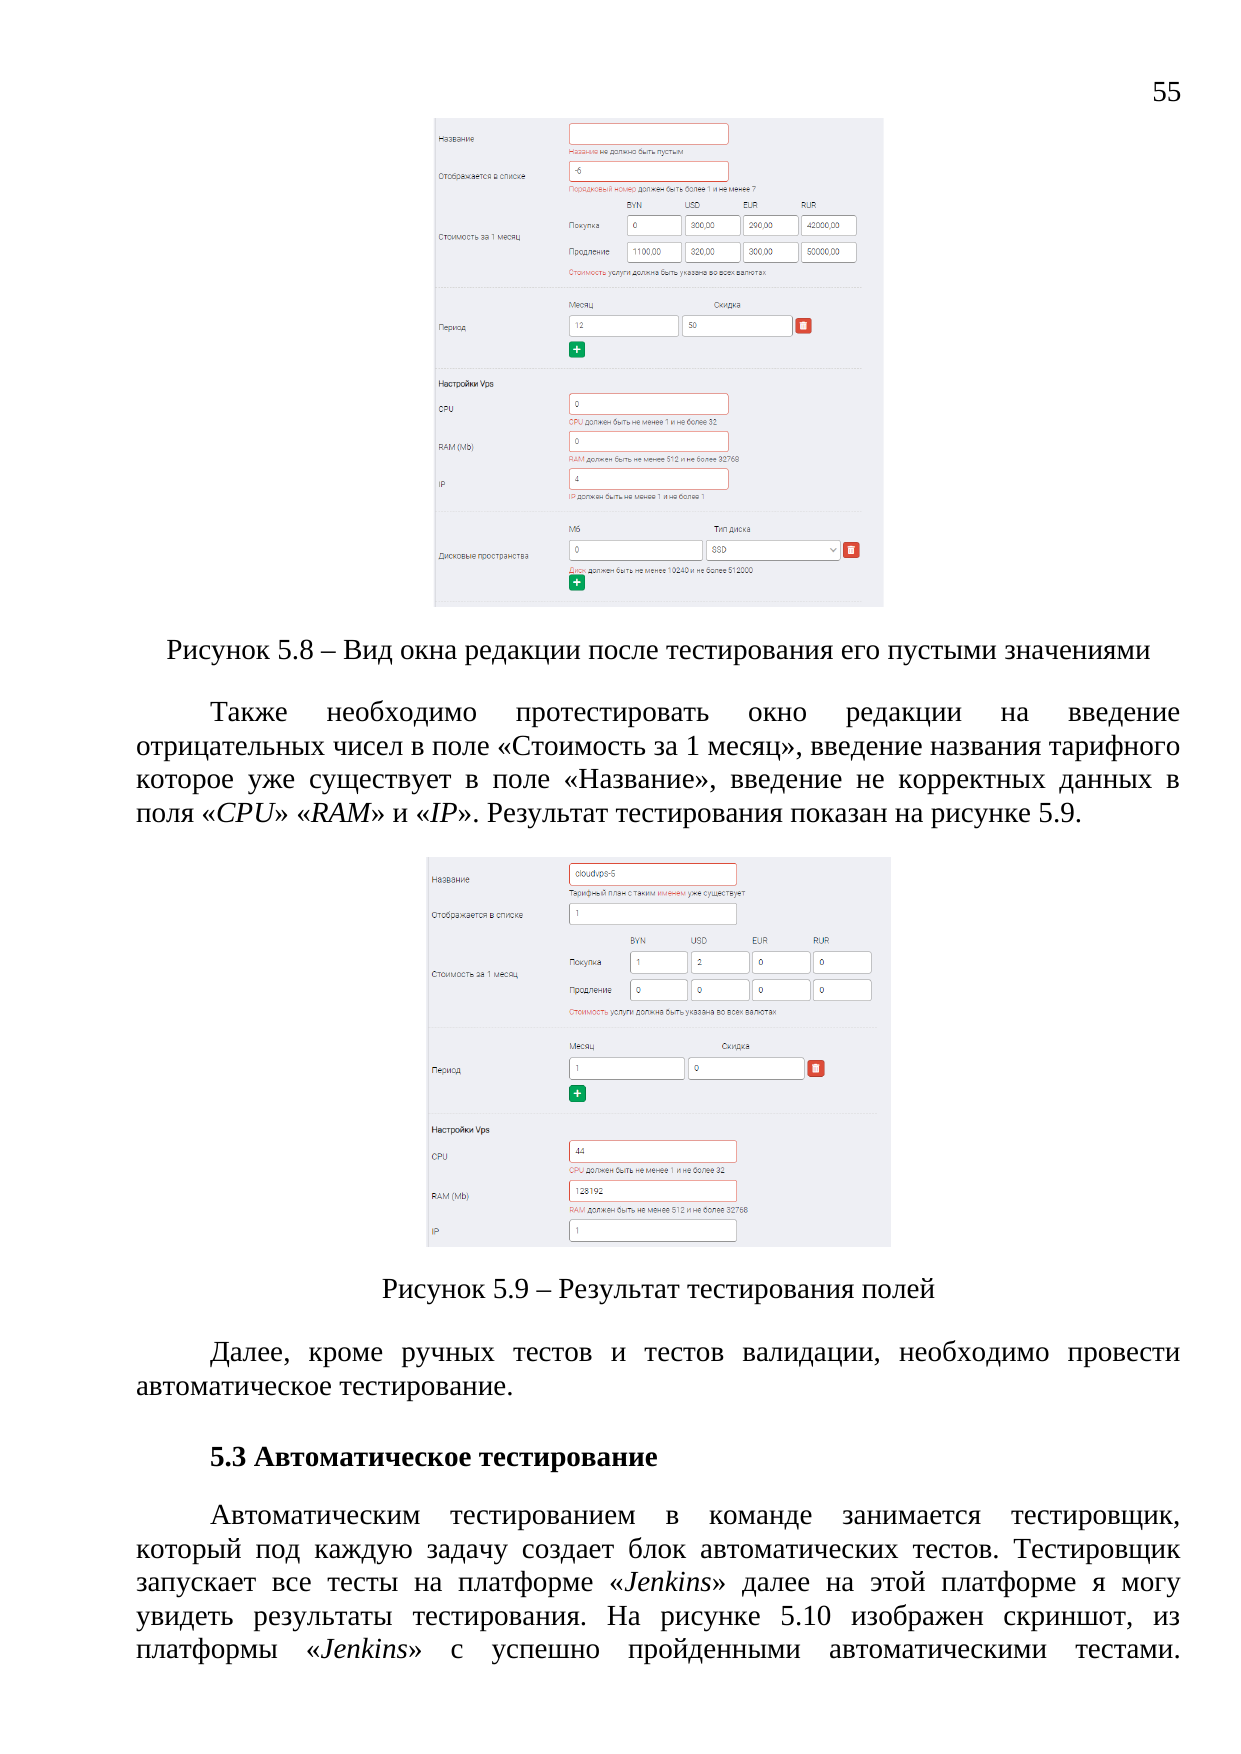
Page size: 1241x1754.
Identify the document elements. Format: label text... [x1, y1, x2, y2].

text Также необходимо протестировать окно редакции на введение отрицательных чисел в поле «Стоимость за 1 месяц», введение названия тарифного которое уже существует в поле «Название», введение не корректных данных в поля «CPU» «RAM» и «IP». Результат тестирования показан на рисунке 5.9. [136, 694, 1181, 829]
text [136, 1497, 1181, 1665]
picture [426, 857, 891, 1247]
text Рисунок 5.9 – Результат тестирования полей [136, 1271, 1181, 1305]
text Далее, кроме ручных тестов и тестов валидации, необходимо провести автоматическое тестирование. [136, 1334, 1181, 1401]
text Рисунок 5.8 – Вид окна редакции после тестирования его пустыми значениями [136, 632, 1181, 665]
picture [433, 118, 884, 607]
text 5.3 Автоматическое тестирование [136, 1439, 1181, 1472]
